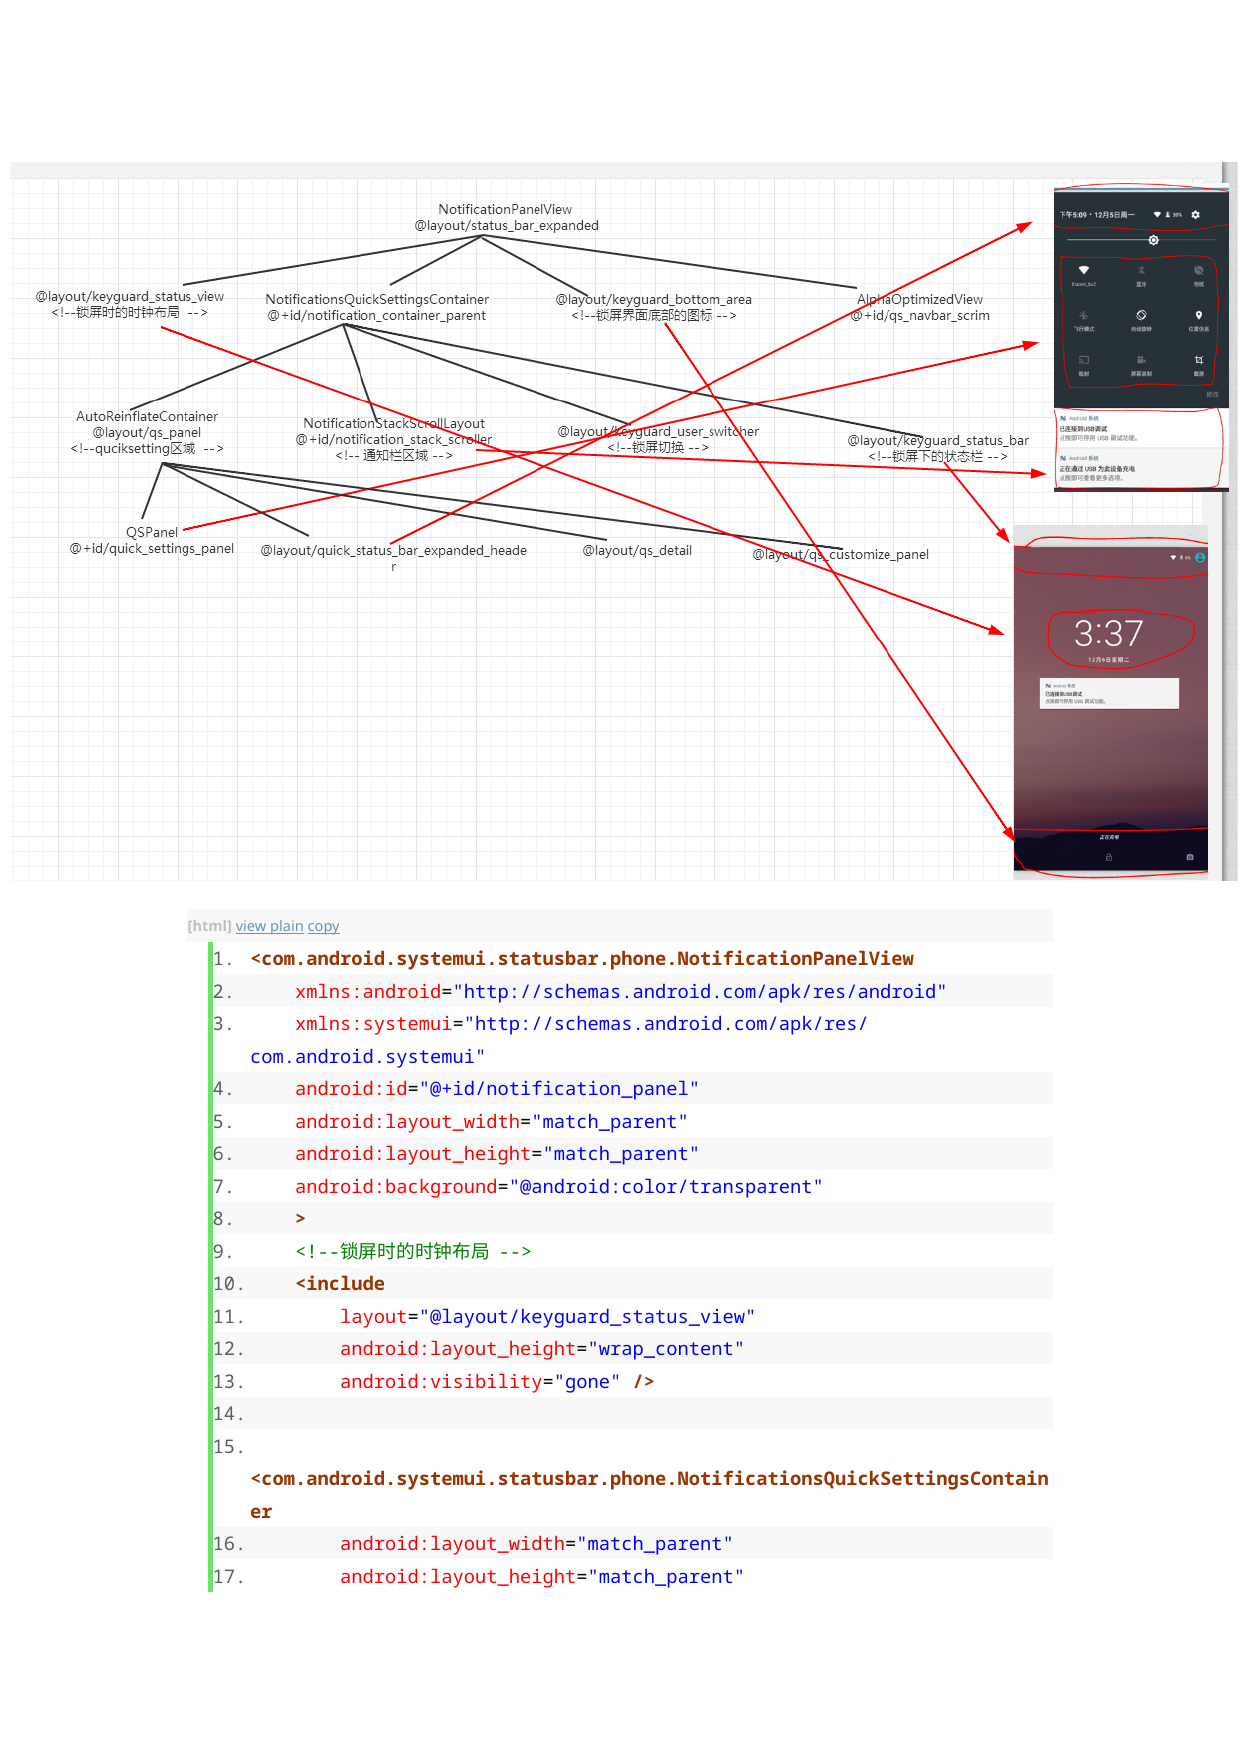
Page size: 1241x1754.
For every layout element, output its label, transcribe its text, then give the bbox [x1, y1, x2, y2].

list > [213, 1202, 1053, 1234]
picture [10, 162, 1238, 881]
list android:layout_height="match_parent" [213, 1137, 1053, 1169]
list xmlns:systemui="http://schemas.android.com/apk/res/com.android.systemui" [213, 1007, 1053, 1072]
list layout="@layout/keyguard_status_view" [213, 1299, 1053, 1332]
list <com.android.systemui.statusbar.phone.NotificationPanelView [213, 942, 1053, 974]
list android:layout_width="match_parent" [213, 1527, 1053, 1559]
list android:background="@android:color/transparent" [213, 1169, 1053, 1202]
list android:layout_width="match_parent" [213, 1104, 1053, 1137]
list android:visibility="gone" /> [213, 1364, 1053, 1397]
list xmlns:android="http://schemas.android.com/apk/res/android" [213, 974, 1053, 1007]
list <com.android.systemui.statusbar.phone.NotificationsQuickSettingsContainer [213, 1429, 1053, 1527]
text [html] view plain copy [187, 909, 1053, 942]
list <!--锁屏时的时钟布局 --> [213, 1234, 1053, 1267]
list android:layout_height="match_parent" [213, 1559, 1053, 1592]
list android:id="@+id/notification_panel" [213, 1072, 1053, 1104]
list <include [213, 1267, 1053, 1299]
list android:layout_height="wrap_content" [213, 1332, 1053, 1364]
